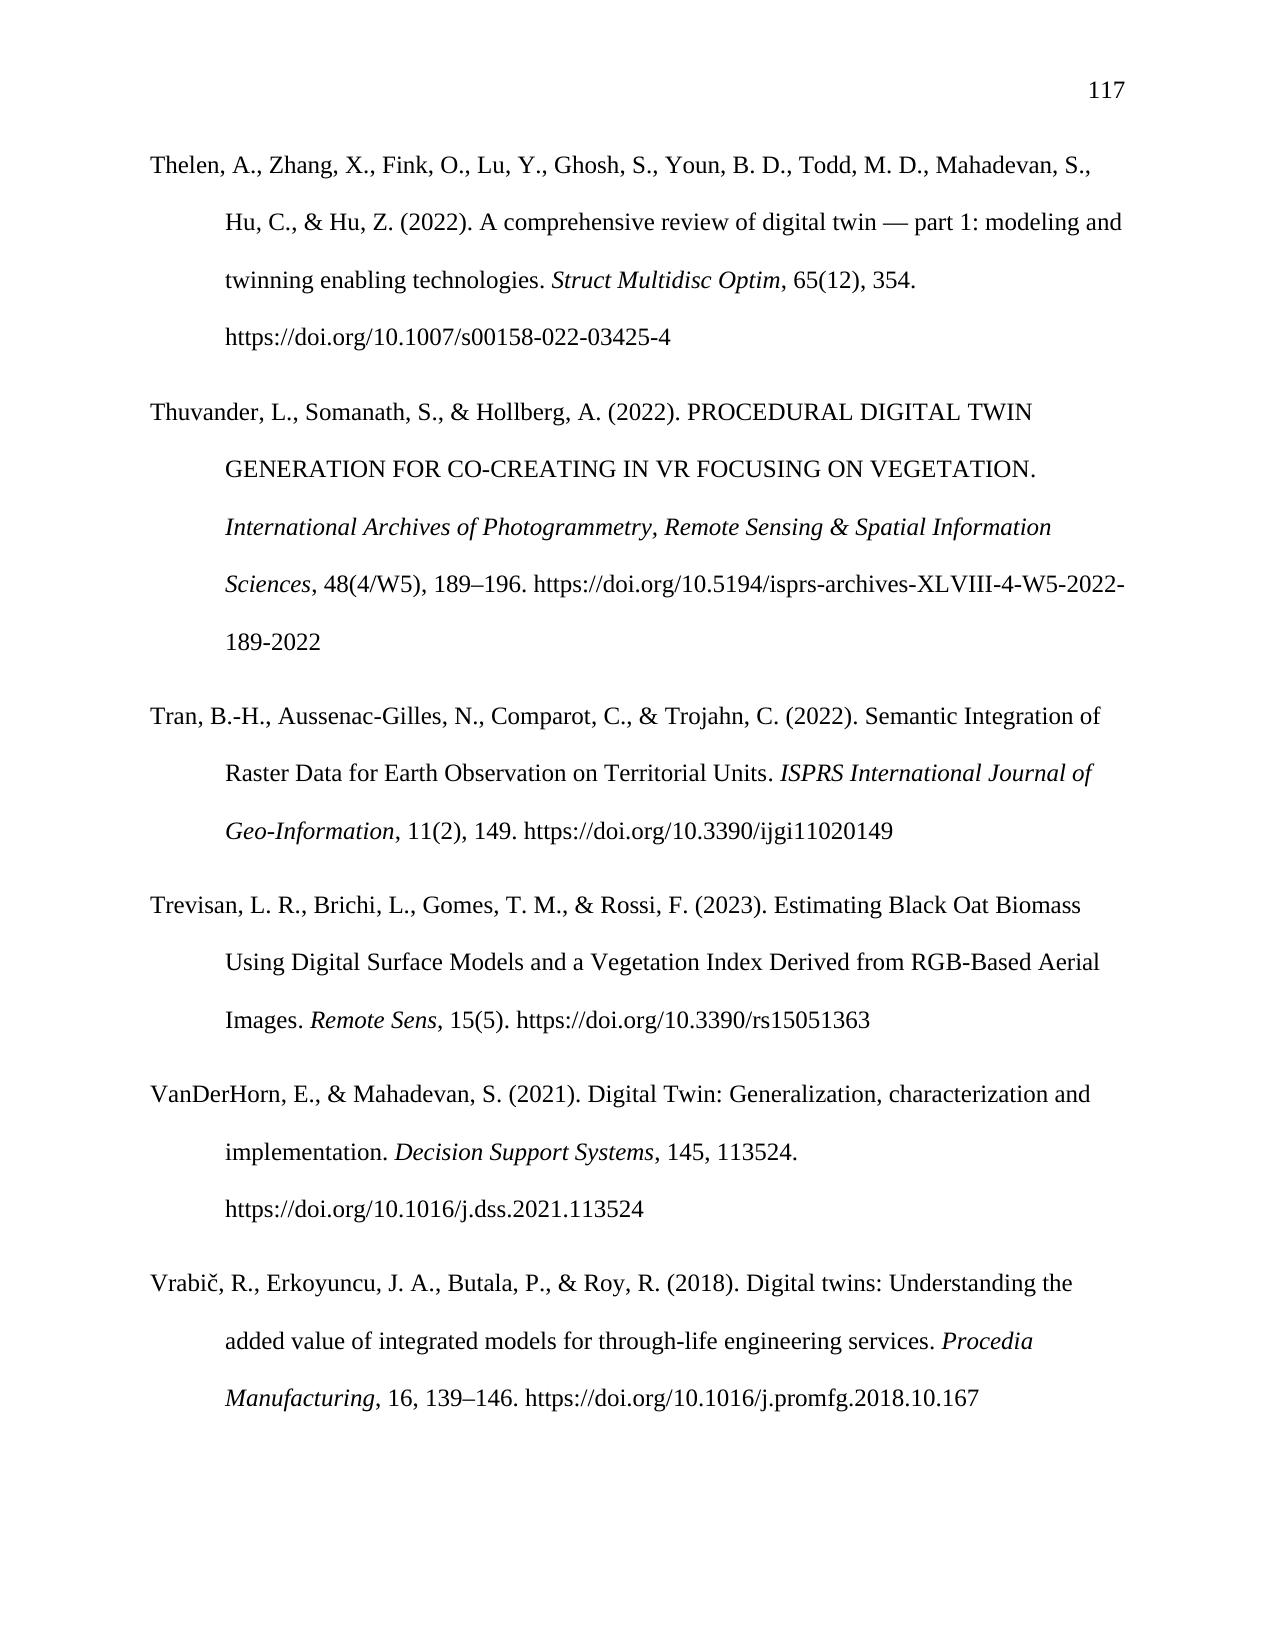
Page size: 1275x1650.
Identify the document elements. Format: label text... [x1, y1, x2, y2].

text Tran, B.-H., Aussenac-Gilles, N., Comparot, C., & Trojahn, C. (2022). Semantic Integration of Raster Data for Earth Observation on Territorial Units. ISPRS International Journal of Geo-Information, 11(2), 149. https://doi.org/10.3390/ijgi11020149 [150, 701, 1125, 844]
text Thelen, A., Zhang, X., Fink, O., Lu, Y., Ghosh, S., Youn, B. D., Todd, M. D., Mahadevan, S., Hu, C., & Hu, Z. (2022). A comprehensive review of digital twin — part 1: modeling and twinning enabling technologies. Struct Multidisc Optim, 65(12), 354. https://doi.org/10.1007/s00158-022-03425-4 [150, 150, 1125, 351]
text VanDerHorn, E., & Mahadevan, S. (2021). Digital Twin: Generalization, characterization and implementation. Decision Support Systems, 145, 113524. https://doi.org/10.1016/j.dss.2021.113524 [150, 1079, 1125, 1223]
text Thuvander, L., Somanath, S., & Hollberg, A. (2022). PROCEDURAL DIGITAL TWIN GENERATION FOR CO-CREATING IN VR FOCUSING ON VEGETATION. International Archives of Photogrammetry, Remote Sensing & Spatial Information Sciences, 48(4/W5), 189–196. https://doi.org/10.5194/isprs-archives-XLVIII-4-W5-2022-189-2022 [150, 397, 1125, 655]
text Vrabič, R., Erkoyuncu, J. A., Butala, P., & Roy, R. (2018). Digital twins: Understanding the added value of integrated models for through-life engineering services. Procedia Manufacturing, 16, 139–146. https://doi.org/10.1016/j.promfg.2018.10.167 [150, 1268, 1125, 1412]
text Trevisan, L. R., Brichi, L., Gomes, T. M., & Rossi, F. (2023). Estimating Black Oat Biomass Using Digital Surface Models and a Vegetation Index Derived from RGB-Based Aerial Images. Remote Sens, 15(5). https://doi.org/10.3390/rs15051363 [150, 890, 1125, 1034]
